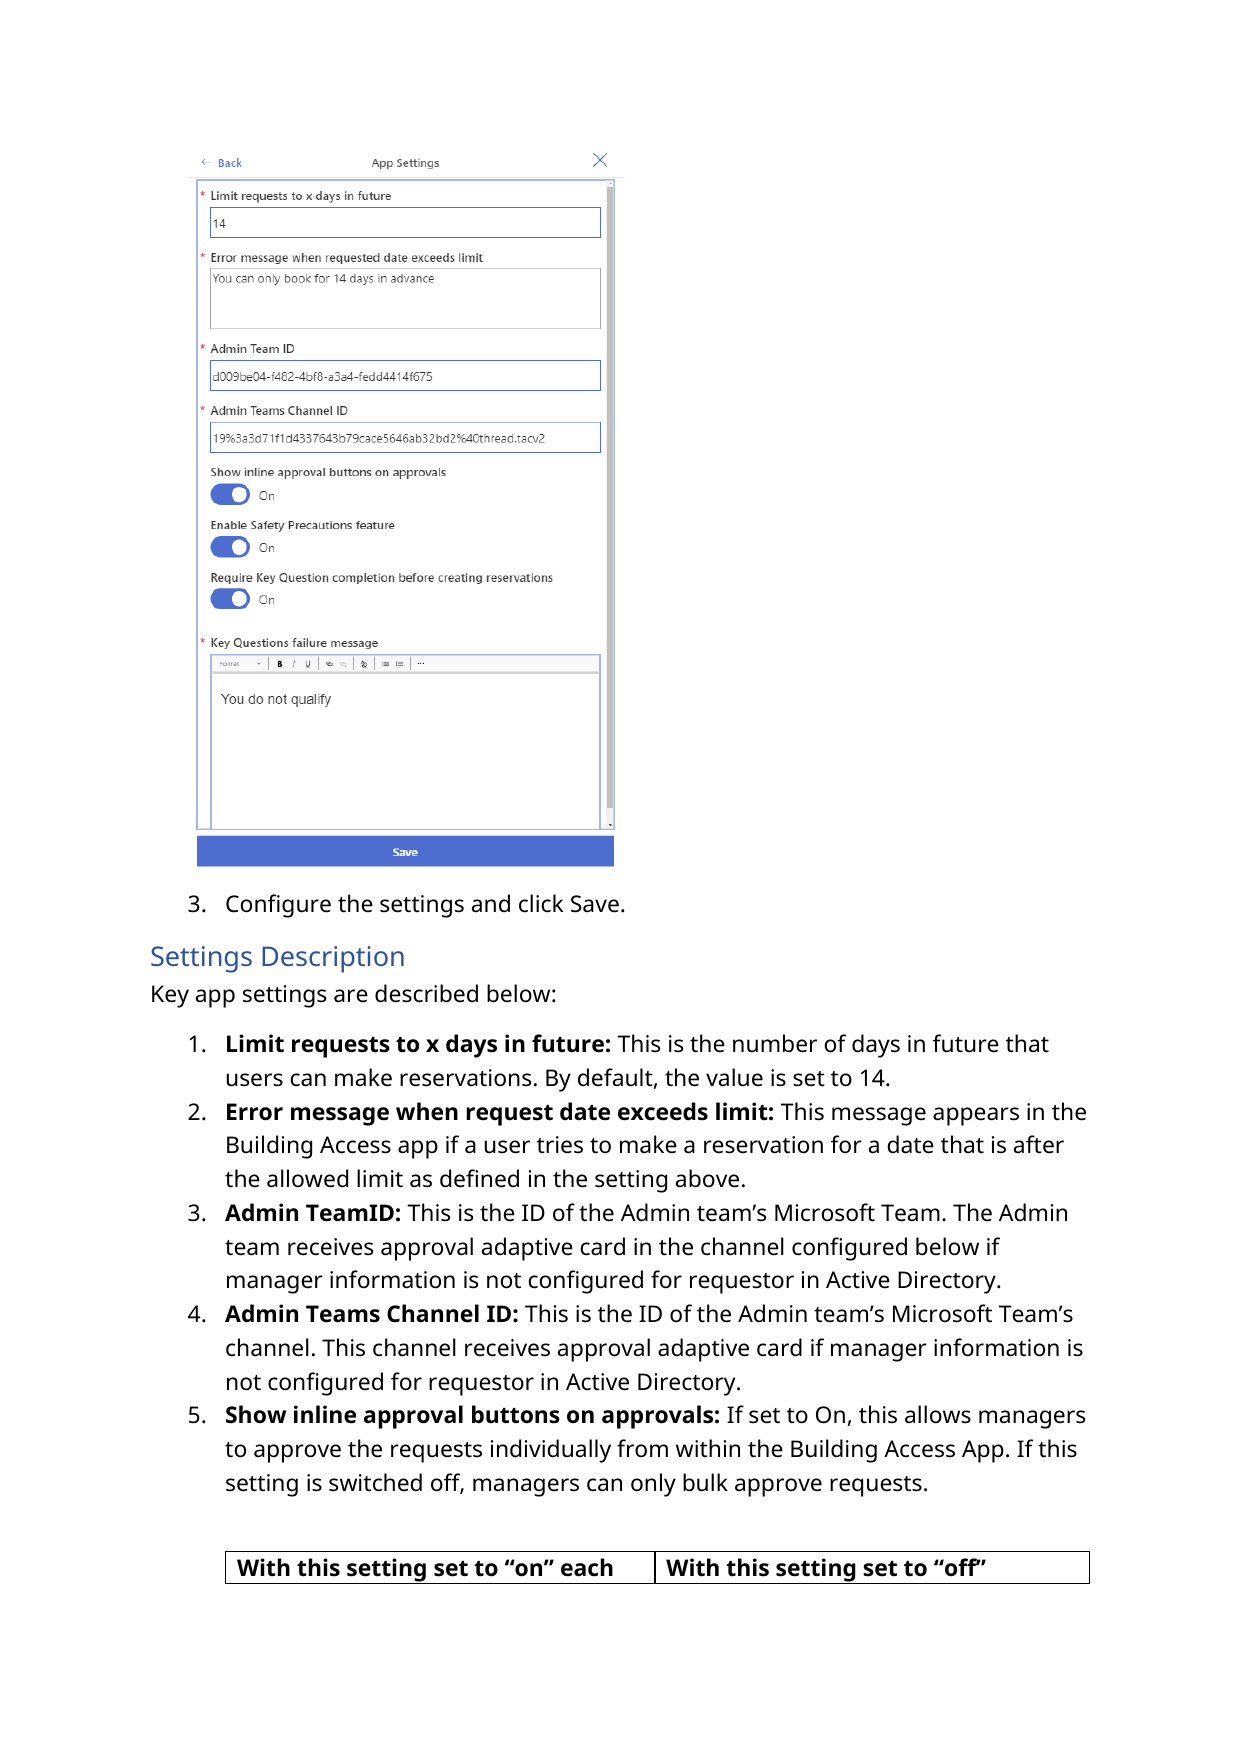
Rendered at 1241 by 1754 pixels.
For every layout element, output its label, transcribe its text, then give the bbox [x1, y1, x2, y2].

list Admin TeamID: This is the ID of the Admin team’s Microsoft Team. The Admin team receives approval adaptive card in the channel configured below if manager information is not configured for requestor in Active Directory. [187, 1197, 1090, 1296]
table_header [656, 1552, 1089, 1583]
subtitle Settings Description [150, 938, 1090, 975]
list Configure the settings and click Save. [187, 887, 1090, 919]
text Key app settings are described below: [150, 978, 1090, 1009]
picture [187, 150, 625, 869]
list Error message when request date exceeds limit: This message appears in the Building Access app if a user tries to make a reservation for a date that is after the allowed limit as defined in the setting above. [187, 1096, 1090, 1194]
list Show inline approval buttons on approvals: If set to On, this allows managers to approve the requests individually from within the Building Access App. If this setting is switched off, managers can only bulk approve requests. [187, 1399, 1090, 1498]
list Admin Teams Channel ID: This is the ID of the Admin team’s Microsoft Team’s channel. This channel receives approval adaptive card if manager information is not configured for requestor in Active Directory. [187, 1298, 1090, 1397]
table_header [226, 1552, 654, 1583]
list Limit requests to x days in future: This is the number of days in future that users can make reservations. By default, the value is set to 14. [187, 1028, 1090, 1093]
